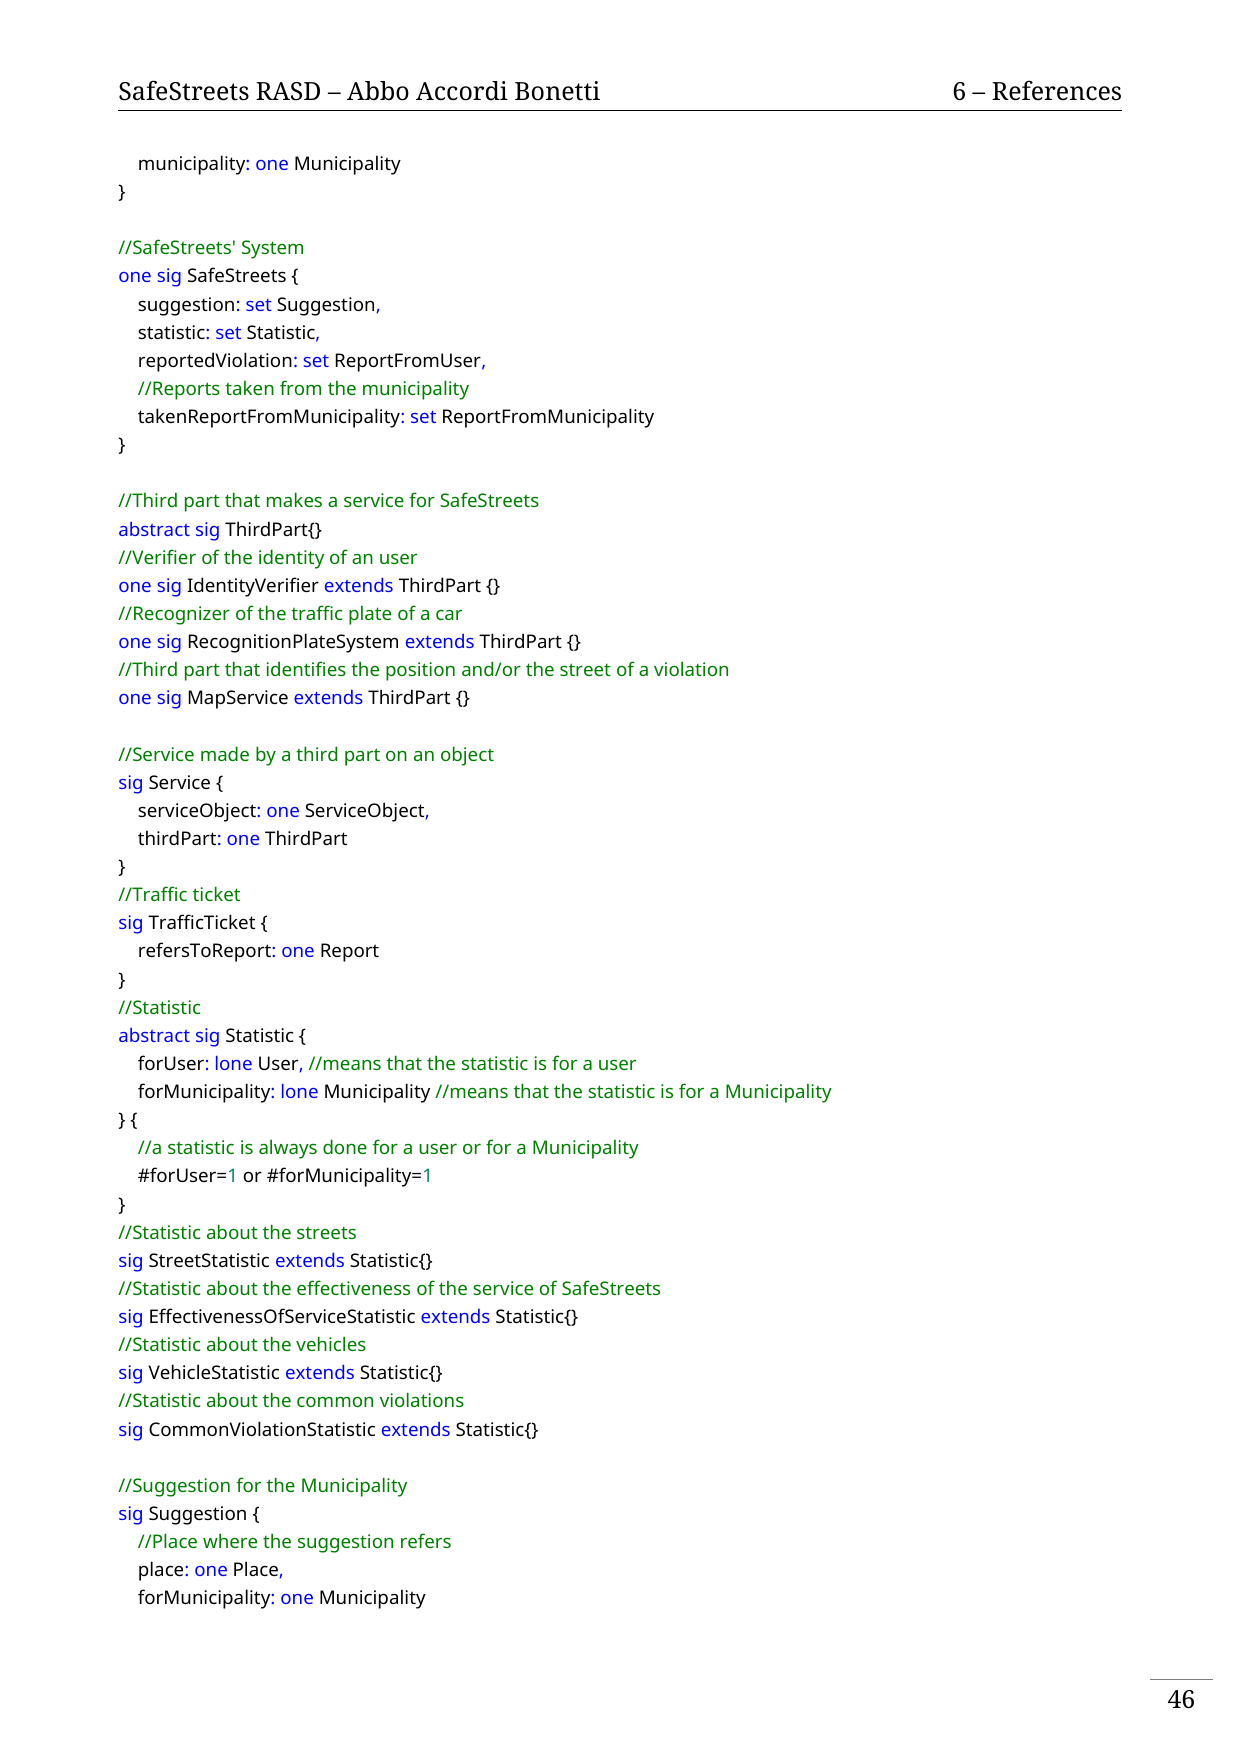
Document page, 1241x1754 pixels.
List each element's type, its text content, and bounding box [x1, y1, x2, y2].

text sig Service { [118, 766, 1122, 794]
text statistic: set Statistic, [118, 316, 1122, 344]
text one sig SafeStreets { [118, 260, 1122, 288]
text //Statistic about the streets [118, 1216, 1122, 1244]
text thirdPart: one ThirdPart [118, 823, 1122, 851]
text //a statistic is always done for a user or for a Municipality [118, 1132, 1122, 1160]
text abstract sig Statistic { [118, 1019, 1122, 1048]
text sig EffectivenessOfServiceStatistic extends Statistic{} [118, 1301, 1122, 1329]
text //Verifier of the identity of an user [118, 541, 1122, 569]
text place: one Place, [118, 1554, 1122, 1582]
text } [118, 176, 1122, 204]
text //Place where the suggestion refers [118, 1526, 1122, 1554]
text //Statistic about the common violations [118, 1385, 1122, 1413]
text //Statistic [118, 991, 1122, 1019]
text one sig RecognitionPlateSystem extends ThirdPart {} [118, 626, 1122, 654]
text //Statistic about the effectiveness of the service of SafeStreets [118, 1273, 1122, 1301]
text suggestion: set Suggestion, [118, 288, 1122, 316]
text //Service made by a third part on an object [118, 738, 1122, 766]
text sig VehicleStatistic extends Statistic{} [118, 1357, 1122, 1385]
text } [118, 851, 1122, 879]
text sig StreetStatistic extends Statistic{} [118, 1244, 1122, 1273]
text #forUser=1 or #forMunicipality=1 [118, 1160, 1122, 1188]
text //Reports taken from the municipality [118, 373, 1122, 401]
text one sig IdentityVerifier extends ThirdPart {} [118, 569, 1122, 598]
text //Third part that makes a service for SafeStreets [118, 485, 1122, 513]
text //Traffic ticket [118, 879, 1122, 907]
text //SafeStreets' System [118, 232, 1122, 260]
text //Recognizer of the traffic plate of a car [118, 598, 1122, 626]
text abstract sig ThirdPart{} [118, 513, 1122, 541]
text //Statistic about the vehicles [118, 1329, 1122, 1357]
text forMunicipality: one Municipality [118, 1582, 1122, 1610]
text sig Suggestion { [118, 1498, 1122, 1526]
text //Third part that identifies the position and/or the street of a violation [118, 654, 1122, 682]
text reportedViolation: set ReportFromUser, [118, 344, 1122, 373]
text sig CommonViolationStatistic extends Statistic{} [118, 1413, 1122, 1441]
text } [118, 1188, 1122, 1216]
text } [118, 429, 1122, 457]
text sig TrafficTicket { [118, 907, 1122, 935]
text forUser: lone User, //means that the statistic is for a user [118, 1048, 1122, 1076]
text forMunicipality: lone Municipality //means that the statistic is for a Municipality [118, 1076, 1122, 1104]
text one sig MapService extends ThirdPart {} [118, 682, 1122, 710]
text } [118, 963, 1122, 991]
text //Suggestion for the Municipality [118, 1469, 1122, 1498]
text } { [118, 1104, 1122, 1132]
text refersToReport: one Report [118, 935, 1122, 963]
text municipality: one Municipality [118, 148, 1122, 176]
text serviceObject: one ServiceObject, [118, 794, 1122, 823]
text takenReportFromMunicipality: set ReportFromMunicipality [118, 401, 1122, 429]
